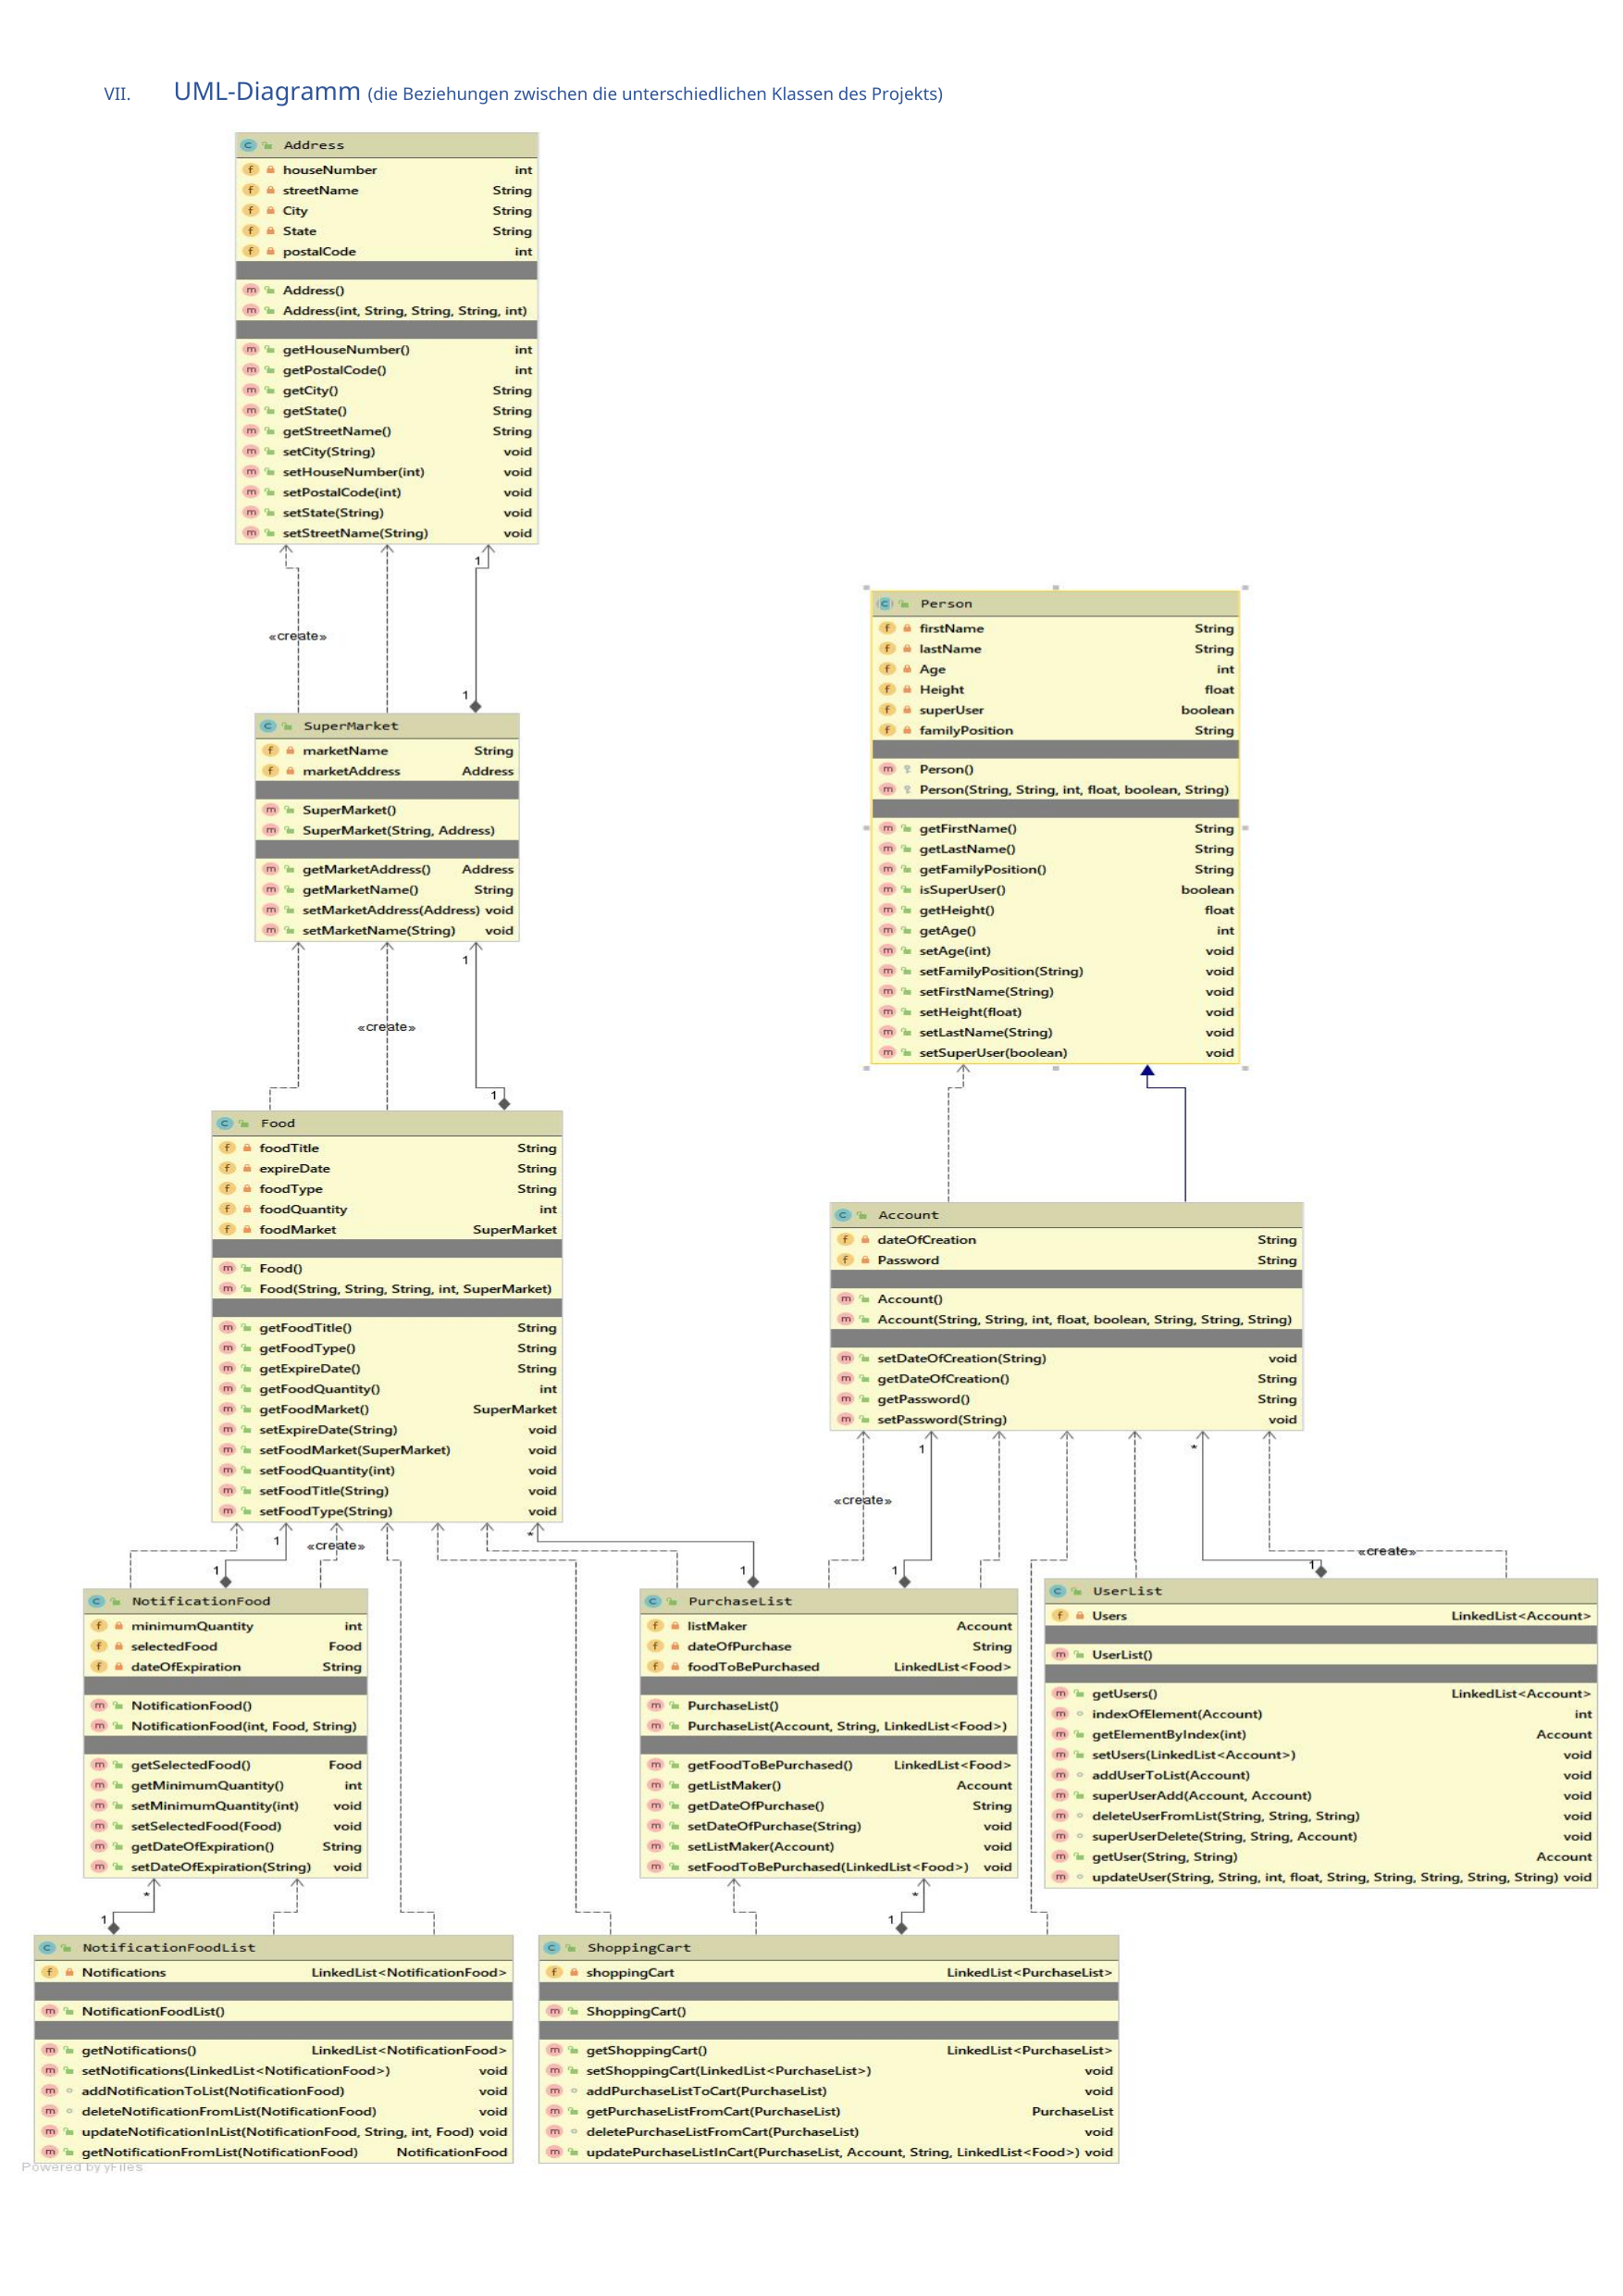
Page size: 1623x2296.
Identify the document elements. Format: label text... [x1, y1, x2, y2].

subtitle UML-Diagramm (die Beziehungen zwischen die unterschiedlichen Klassen des Projekts) [104, 73, 1554, 107]
picture [9, 114, 1623, 2182]
